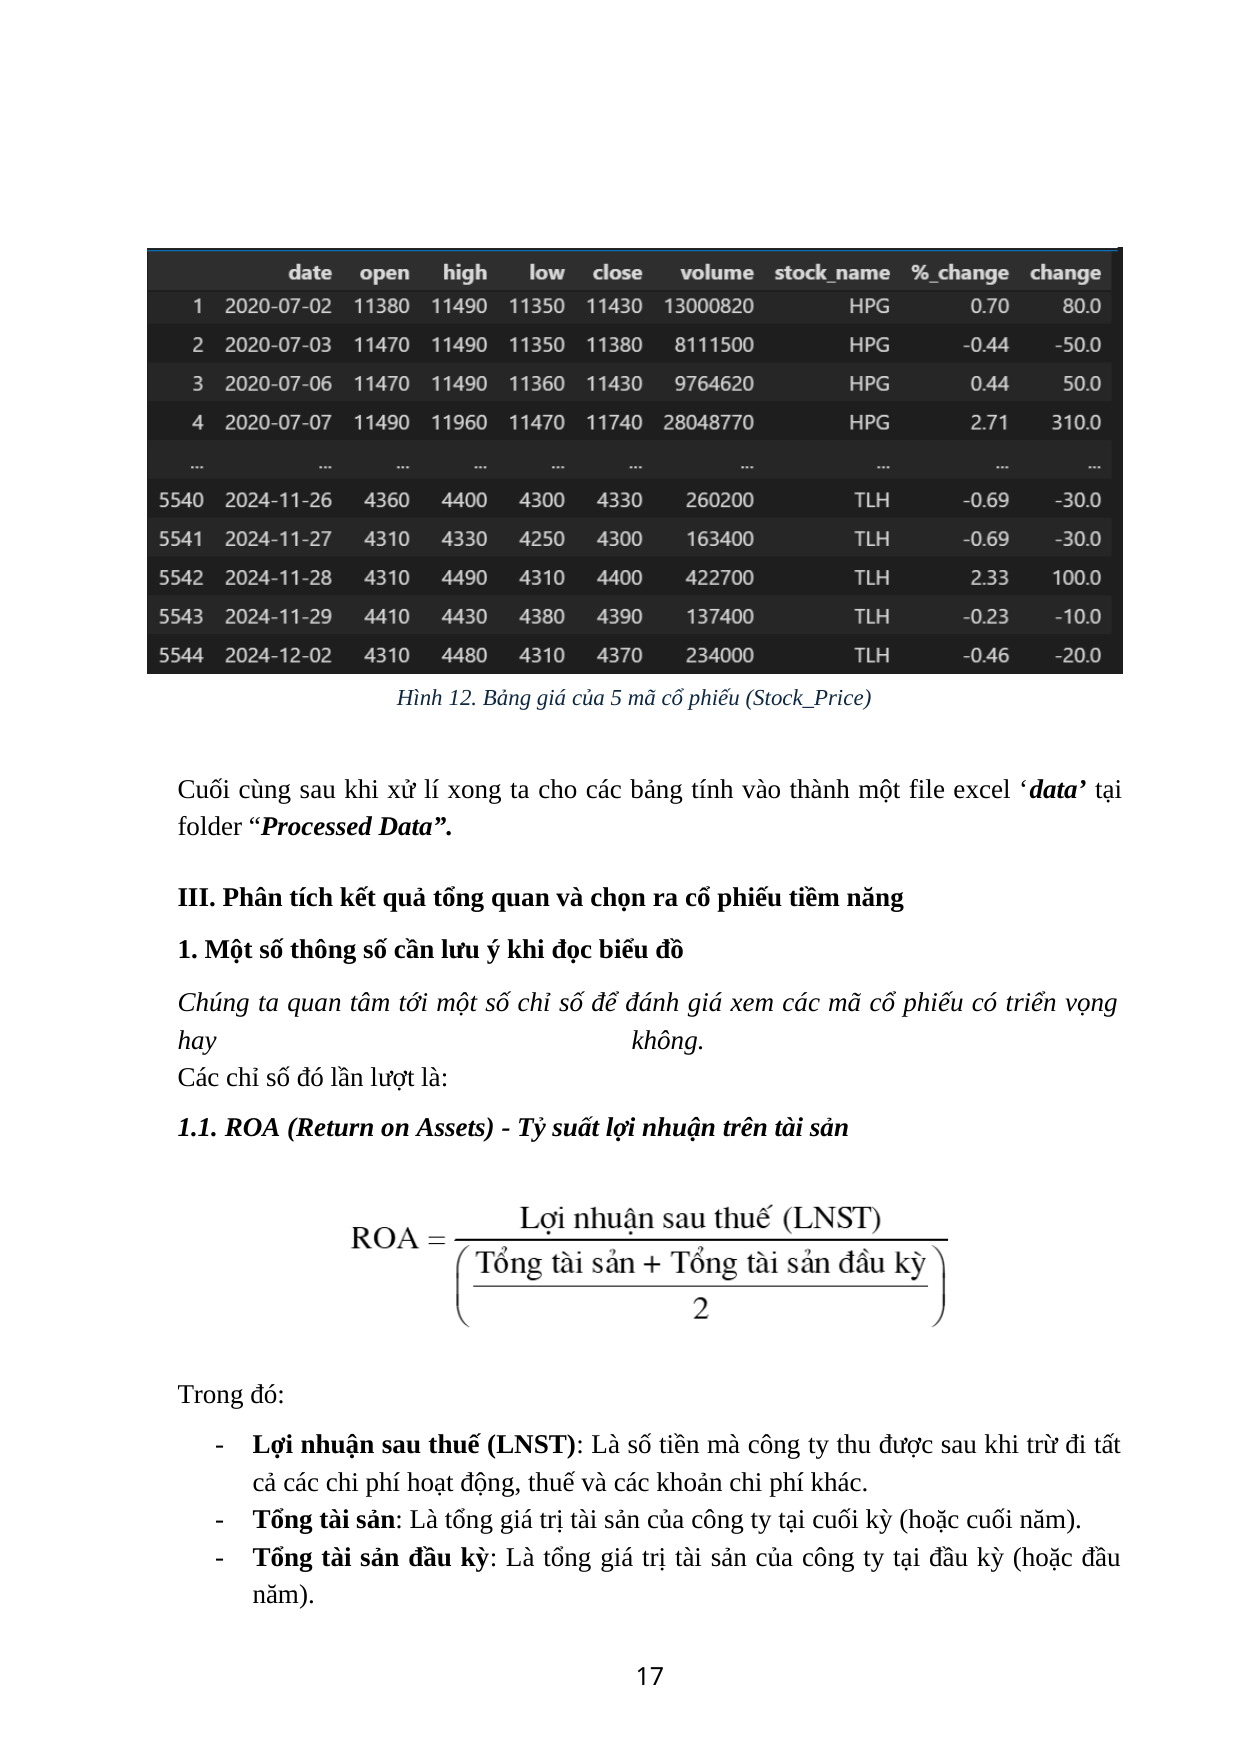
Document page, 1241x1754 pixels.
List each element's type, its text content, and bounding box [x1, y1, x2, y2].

text Trong đó: [177, 1374, 1122, 1411]
list Tổng tài sản đầu kỳ: Là tổng giá trị tài sản của công ty tại đầu kỳ (hoặc đầu năm). [215, 1536, 1122, 1611]
subtitle 1.1. ROA (Return on Assets) - Tỷ suất lợi nhuận trên tài sản [177, 1111, 1122, 1142]
subtitle 1. Một số thông số cần lưu ý khi đọc biểu đồ [177, 933, 1122, 964]
list Lợi nhuận sau thuế (LNST): Là số tiền mà công ty thu được sau khi trừ đi tất cả các chi phí hoạt động, thuế và các khoản chi phí khác. [215, 1424, 1122, 1499]
list Tổng tài sản: Là tổng giá trị tài sản của công ty tại cuối kỳ (hoặc cuối năm). [215, 1499, 1122, 1536]
picture [147, 247, 1123, 674]
subtitle III. Phân tích kết quả tổng quan và chọn ra cổ phiếu tiềm năng [177, 881, 1122, 912]
text Cuối cùng sau khi xử lí xong ta cho các bảng tính vào thành một file excel ‘data’ tại folder “Processed Data”. [177, 768, 1122, 843]
picture [334, 1193, 966, 1357]
text Chúng ta quan tâm tới một số chỉ số để đánh giá xem các mã cổ phiếu có triển vọng hay không. Các chỉ số đó lần lượt là: [177, 982, 1122, 1094]
